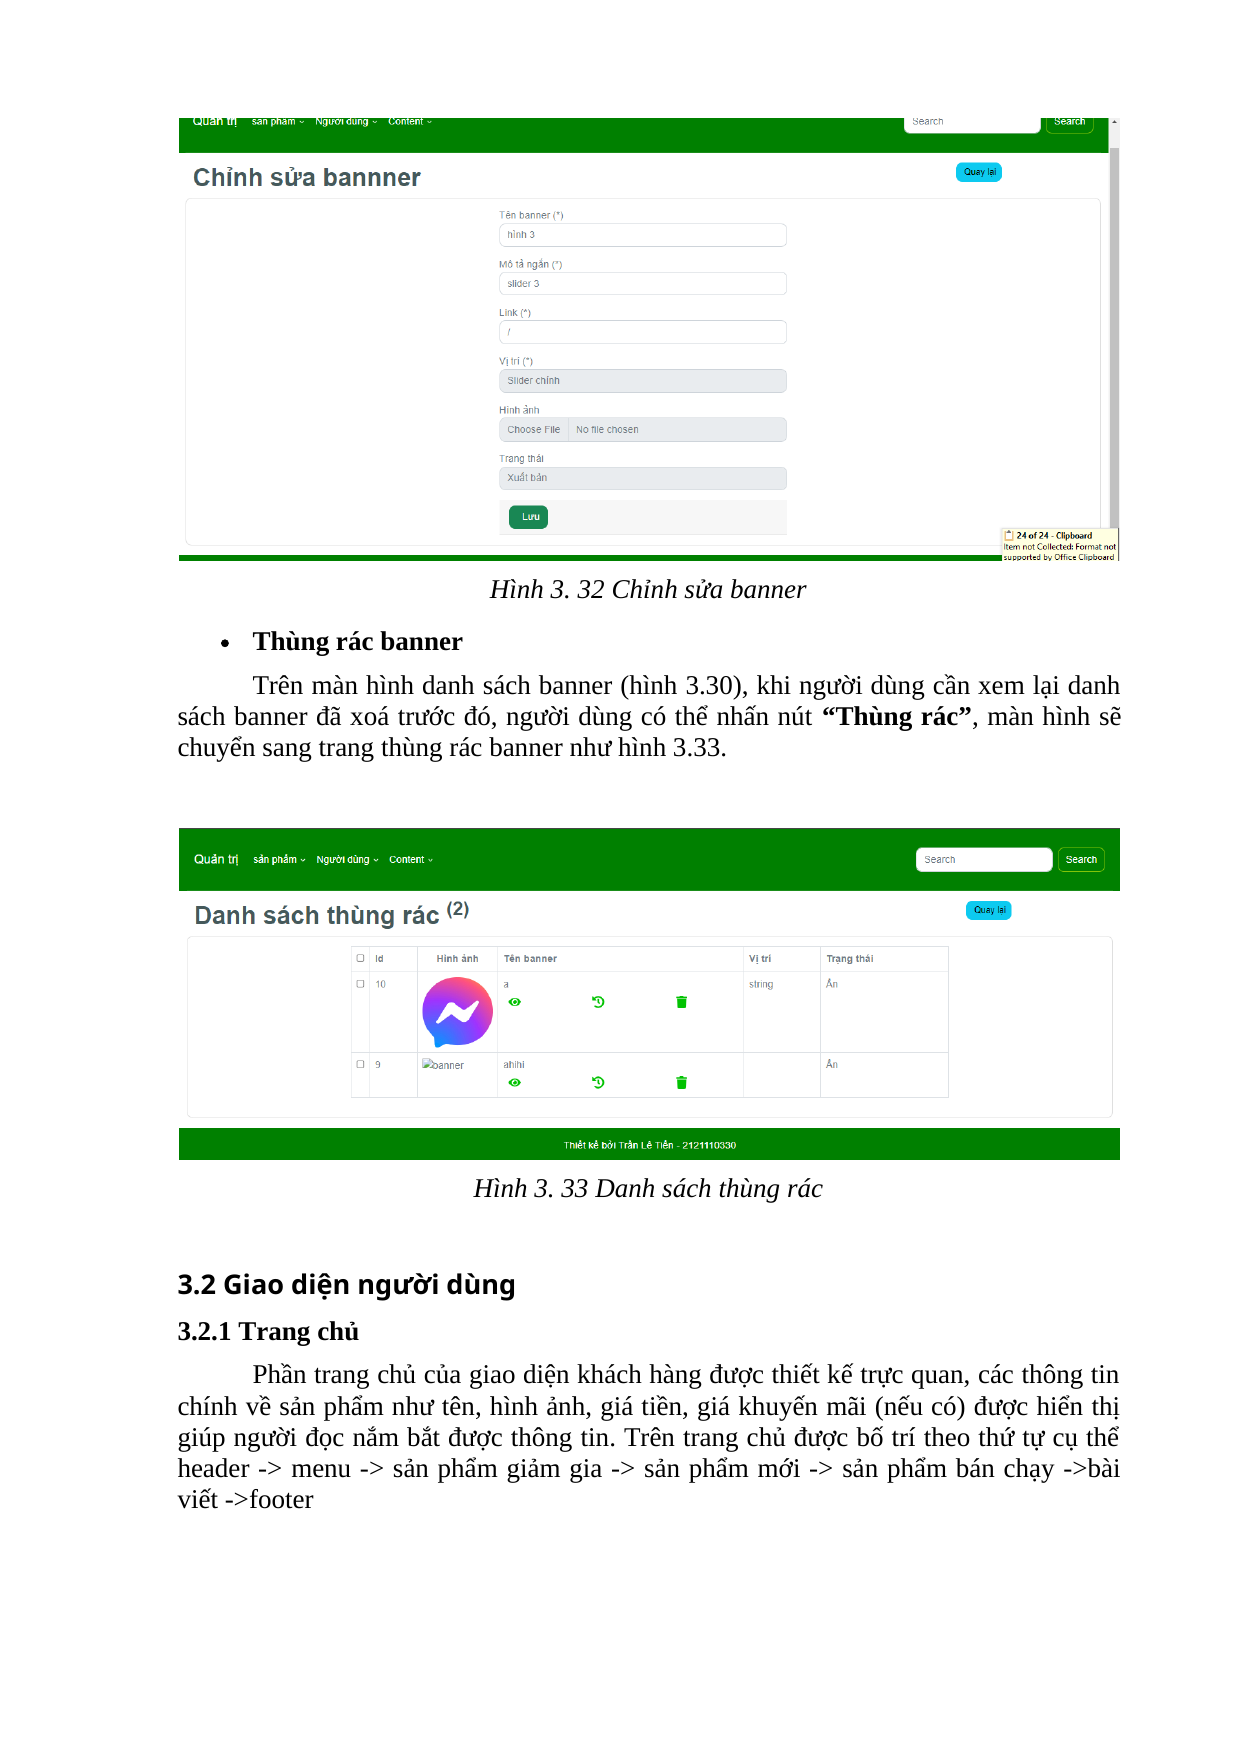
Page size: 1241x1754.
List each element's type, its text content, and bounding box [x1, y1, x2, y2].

text Trên màn hình danh sách banner (hình 3.30), khi người dùng cần xem lại danh sách banner đã xoá trước đó, người dùng có thể nhấn nút “Thùng rác”, màn hình sẽ chuyển sang trang thùng rác banner như hình 3.33. [177, 669, 1122, 762]
text Phần trang chủ của giao diện khách hàng được thiết kế trực quan, các thông tin chính về sản phẩm như tên, hình ảnh, giá tiền, giá khuyến mãi (nếu có) được hiển thị giúp người đọc nắm bắt được thông tin. Trên trang chủ được bố trí theo thứ tự cụ thể header -> menu -> sản phẩm giảm gia -> sản phẩm mới -> sản phẩm bán chạy ->bài viết ->footer [177, 1358, 1122, 1514]
text Hình 3. 32 Chỉnh sửa banner [177, 573, 1122, 604]
text 3.2.1 Trang chủ [177, 1315, 1122, 1346]
picture [179, 828, 1120, 1160]
list Thùng rác banner [221, 625, 1122, 656]
subtitle 3.2 Giao diện người dùng [177, 1266, 1122, 1302]
picture [179, 118, 1120, 561]
text Hình 3. 33 Danh sách thùng rác [177, 1172, 1122, 1203]
